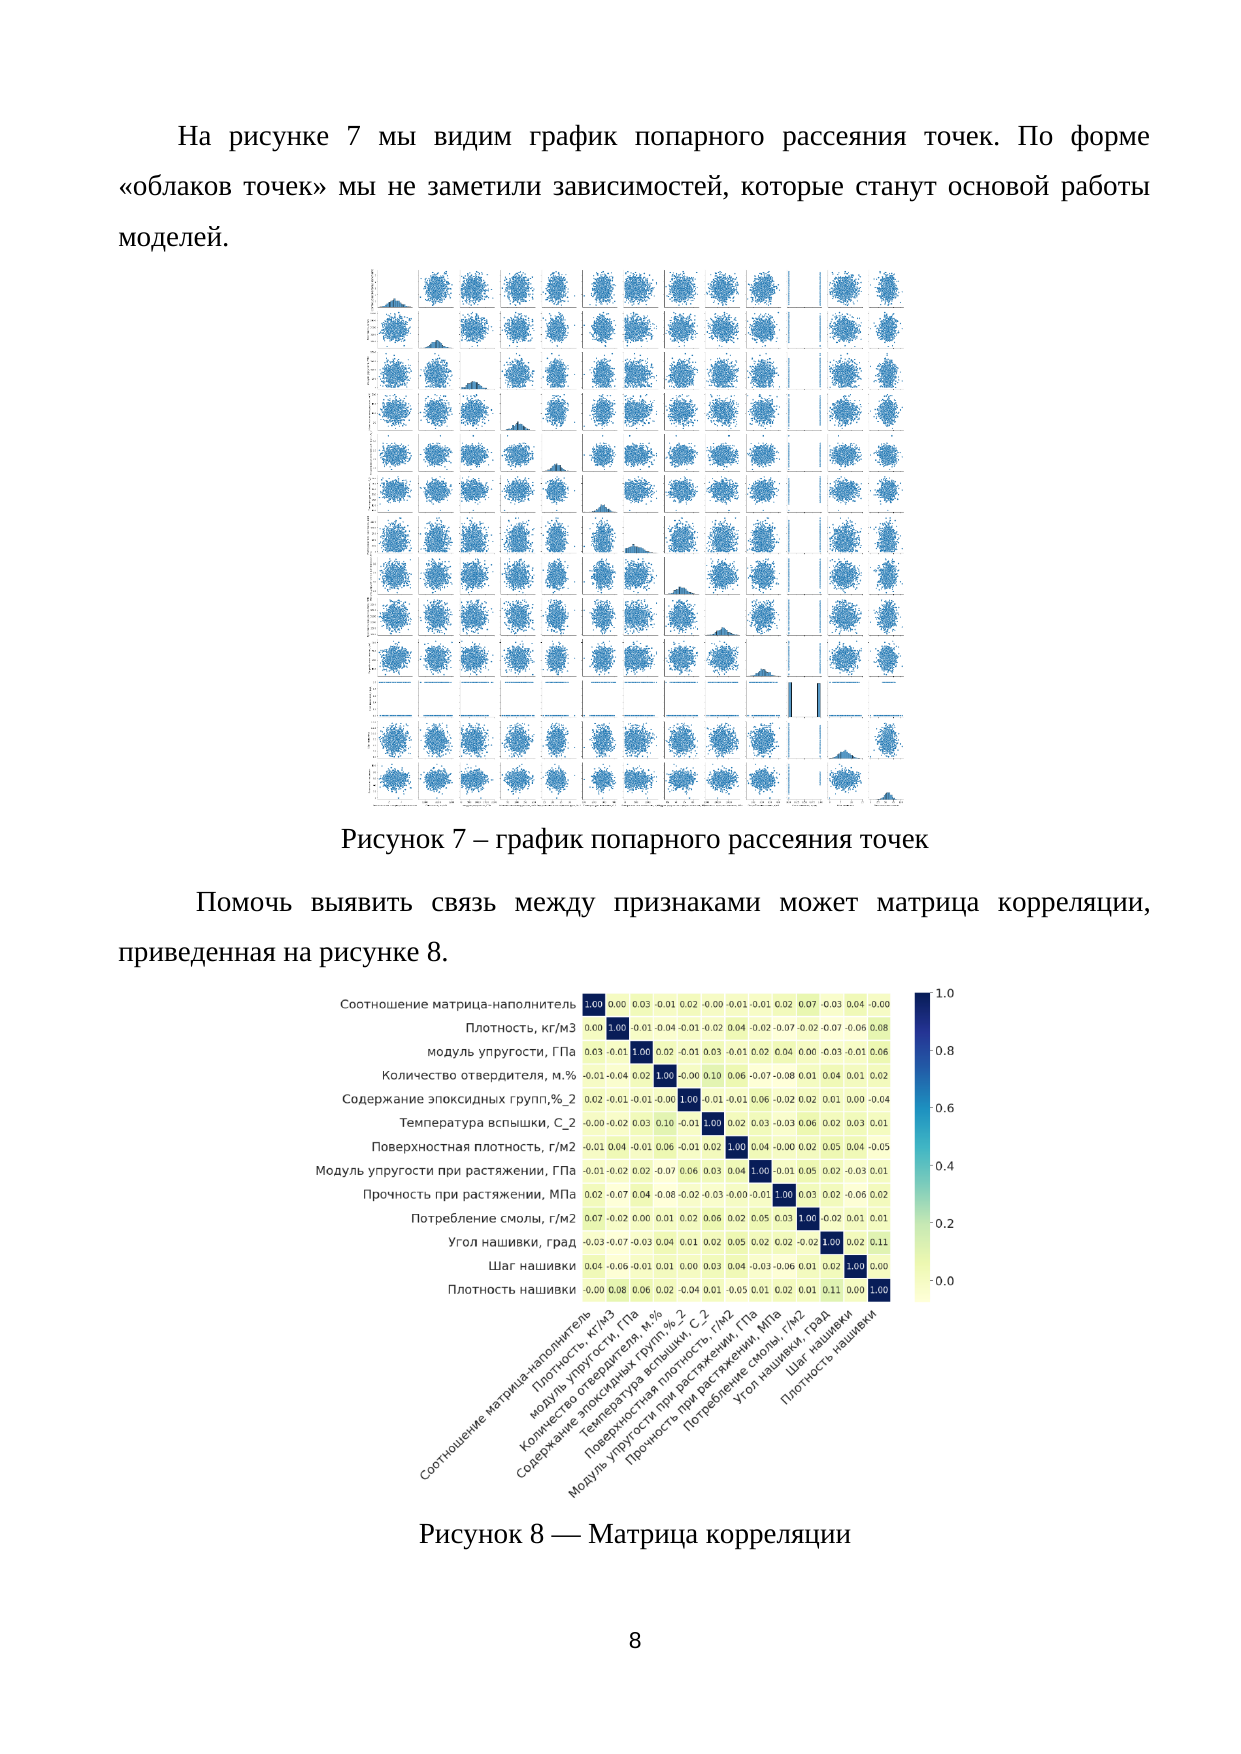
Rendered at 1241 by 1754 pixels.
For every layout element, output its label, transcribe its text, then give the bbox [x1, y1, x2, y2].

picture [365, 269, 905, 808]
text Рисунок 8 — Матрица корреляции [118, 1516, 1152, 1550]
text На рисунке 7 мы видим график попарного рассеяния точек. По форме «облаков точек» мы не заметили зависимостей, которые станут основой работы моделей. [118, 118, 1152, 252]
picture [311, 984, 958, 1504]
text Рисунок 7 – график попарного рассеяния точек [118, 821, 1152, 854]
text Помочь выявить связь между признаками может матрица корреляции, приведенная на рисунке 8. [118, 884, 1152, 968]
